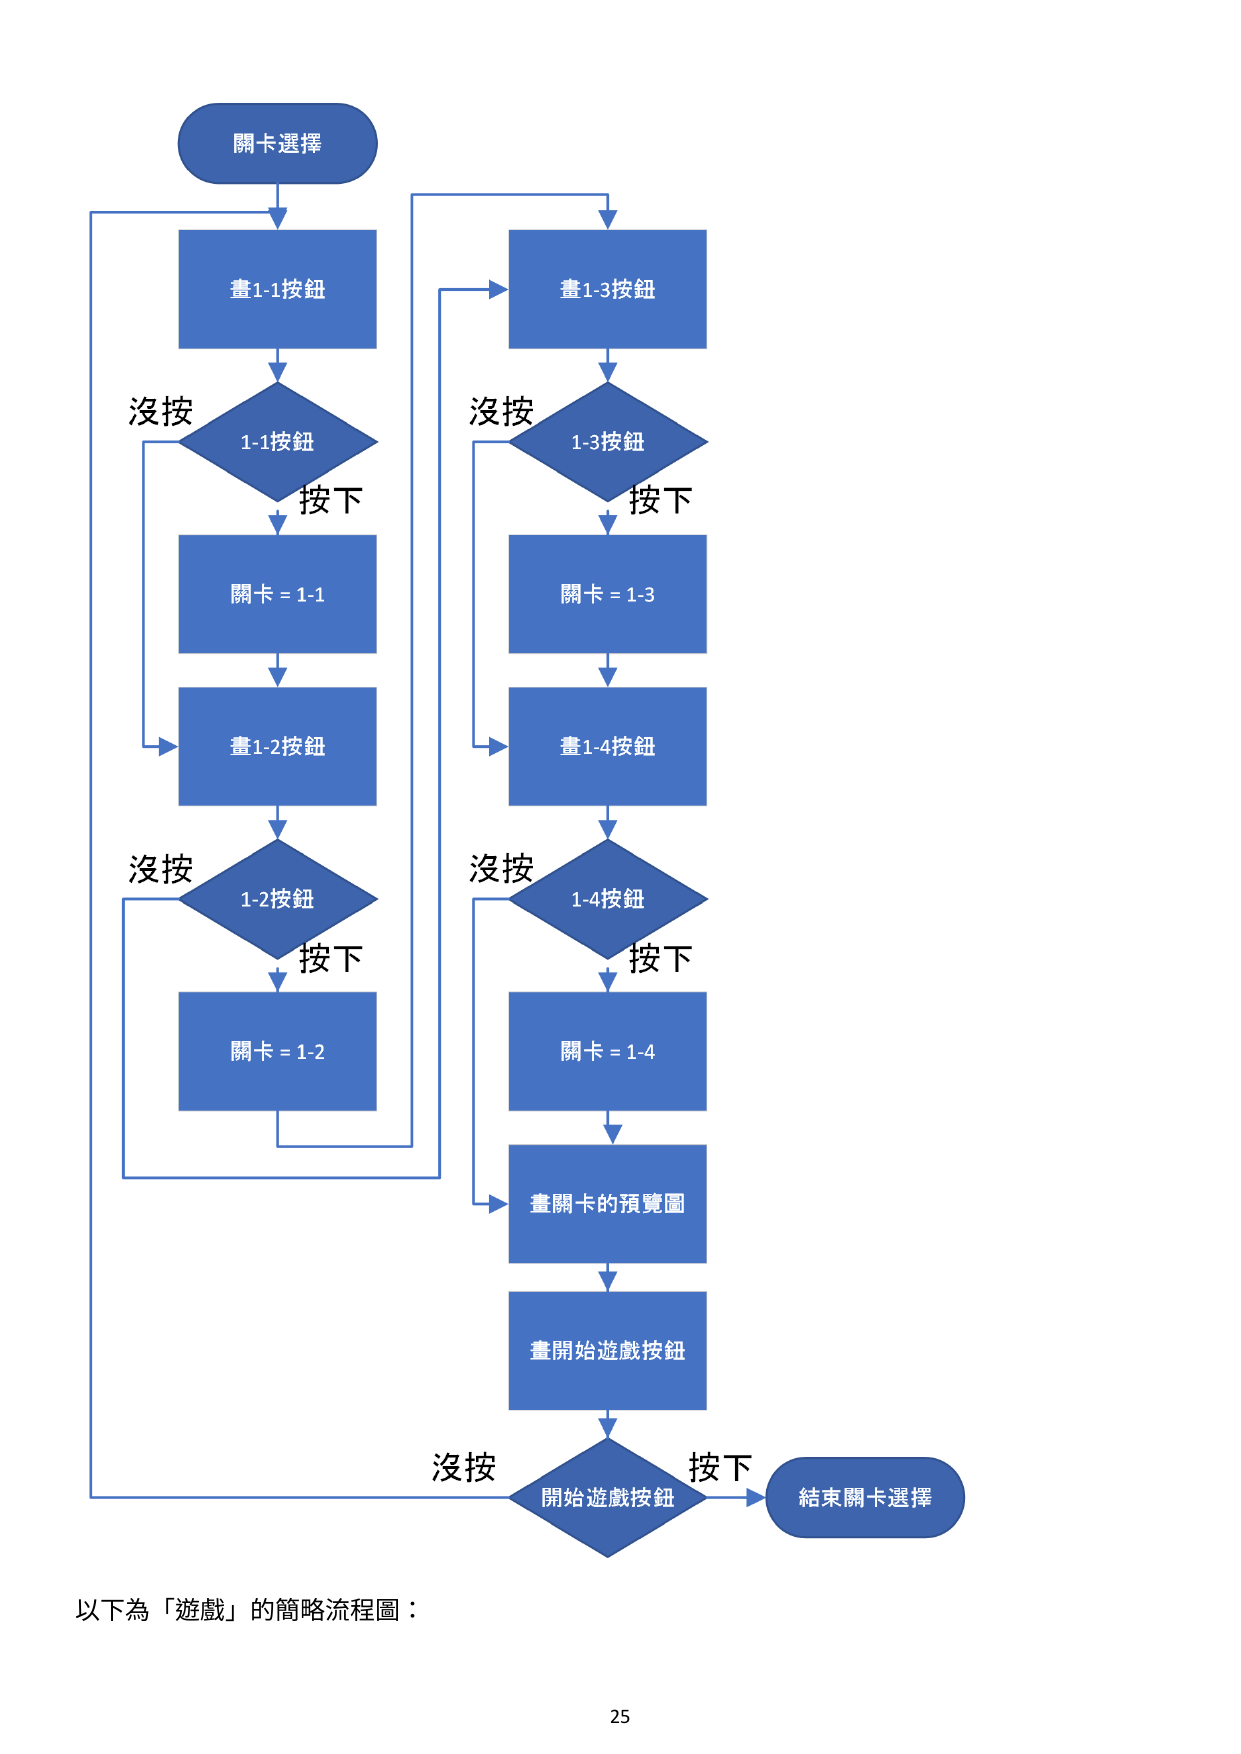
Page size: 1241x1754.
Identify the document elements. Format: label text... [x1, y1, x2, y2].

text 以下為「遊戲」的簡略流程圖： [75, 1589, 1165, 1627]
picture [75, 89, 979, 1572]
